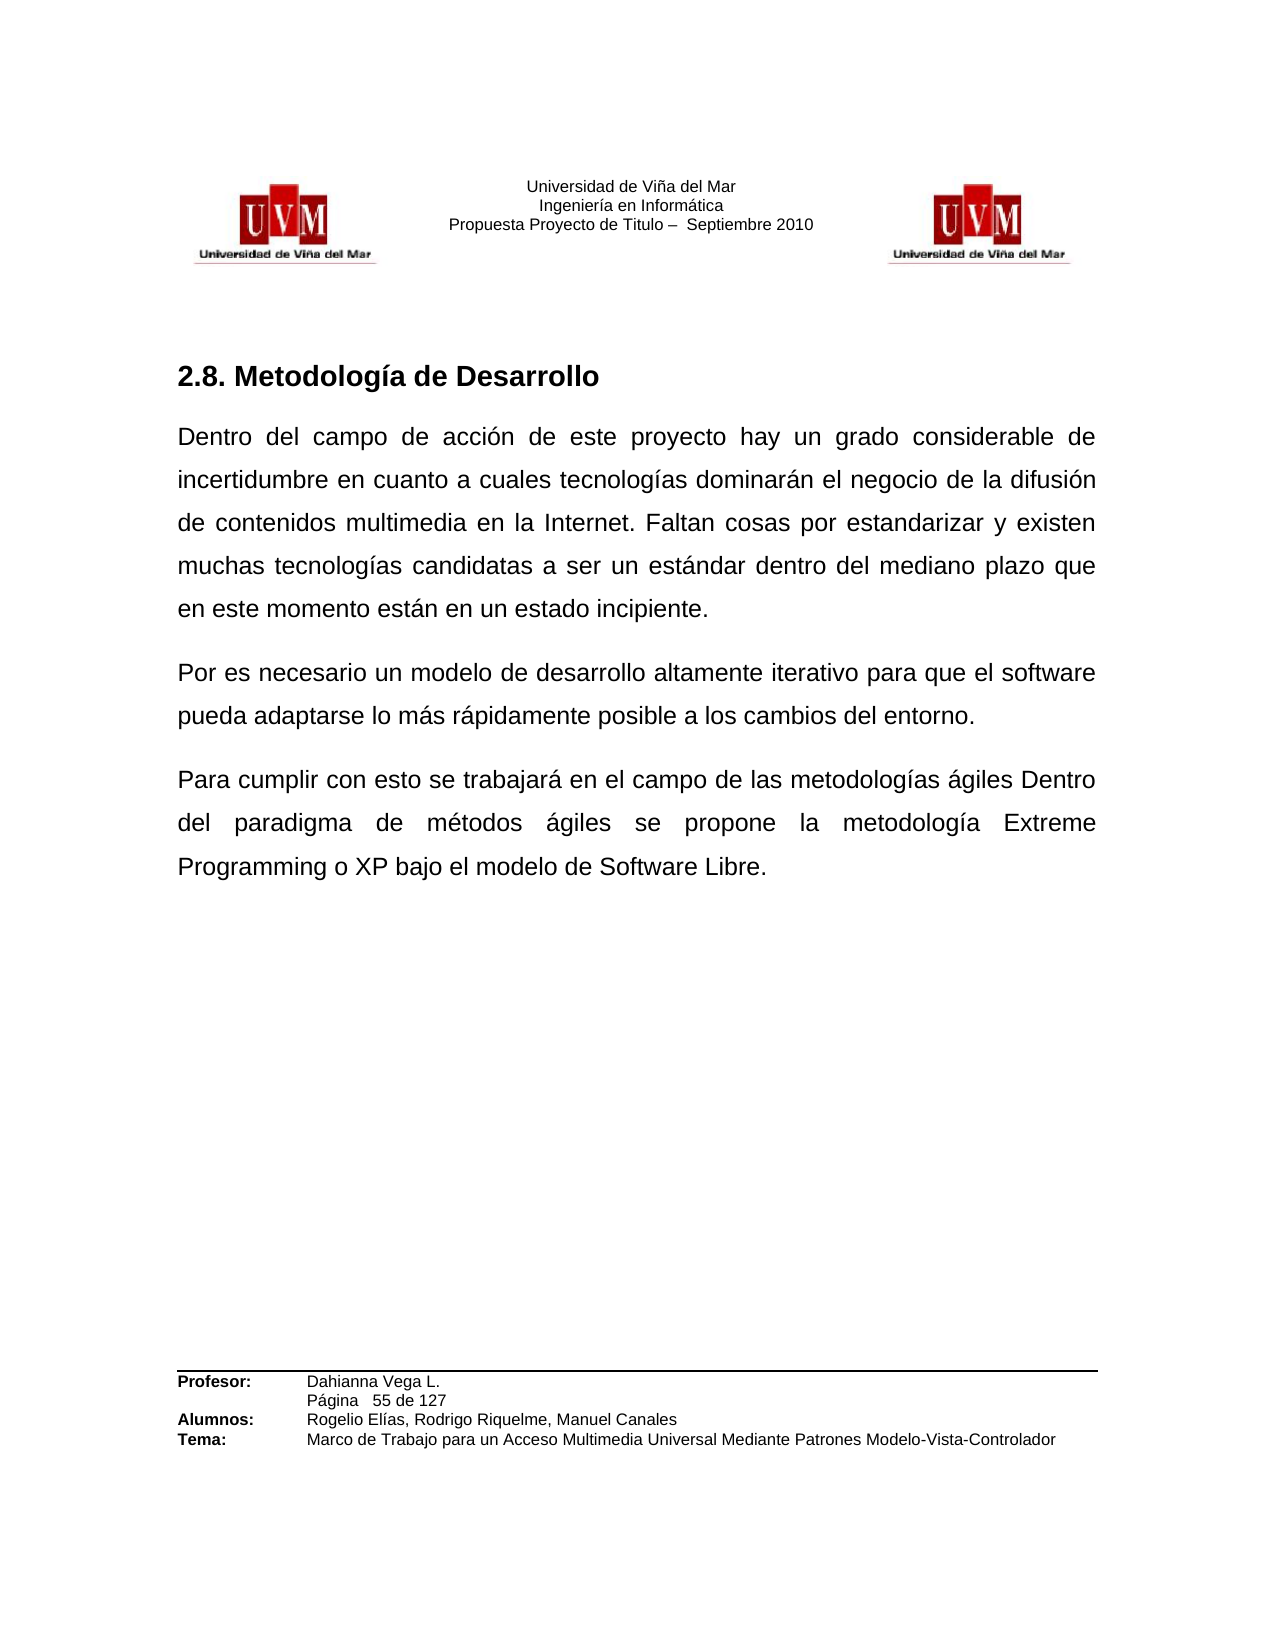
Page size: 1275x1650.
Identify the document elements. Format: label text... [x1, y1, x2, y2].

text Dentro del campo de acción de este proyecto hay un grado considerable de incertidumbre en cuanto a cuales tecnologías dominarán el negocio de la difusión de contenidos multimedia en la Internet. Faltan cosas por estandarizar y existen muchas tecnologías candidatas a ser un estándar dentro del mediano plazo que en este momento están en un estado incipiente. [177, 422, 1098, 623]
picture [177, 176, 390, 267]
subtitle 2.8. Metodología de Desarrollo [177, 359, 1098, 392]
text Para cumplir con esto se trabajará en el campo de las metodologías ágiles Dentro del paradigma de métodos ágiles se propone la metodología Extreme Programming o XP bajo el modelo de Software Libre. [177, 765, 1098, 880]
picture [871, 176, 1084, 267]
text Por es necesario un modelo de desarrollo altamente iterativo para que el software pueda adaptarse lo más rápidamente posible a los cambios del entorno. [177, 658, 1098, 730]
